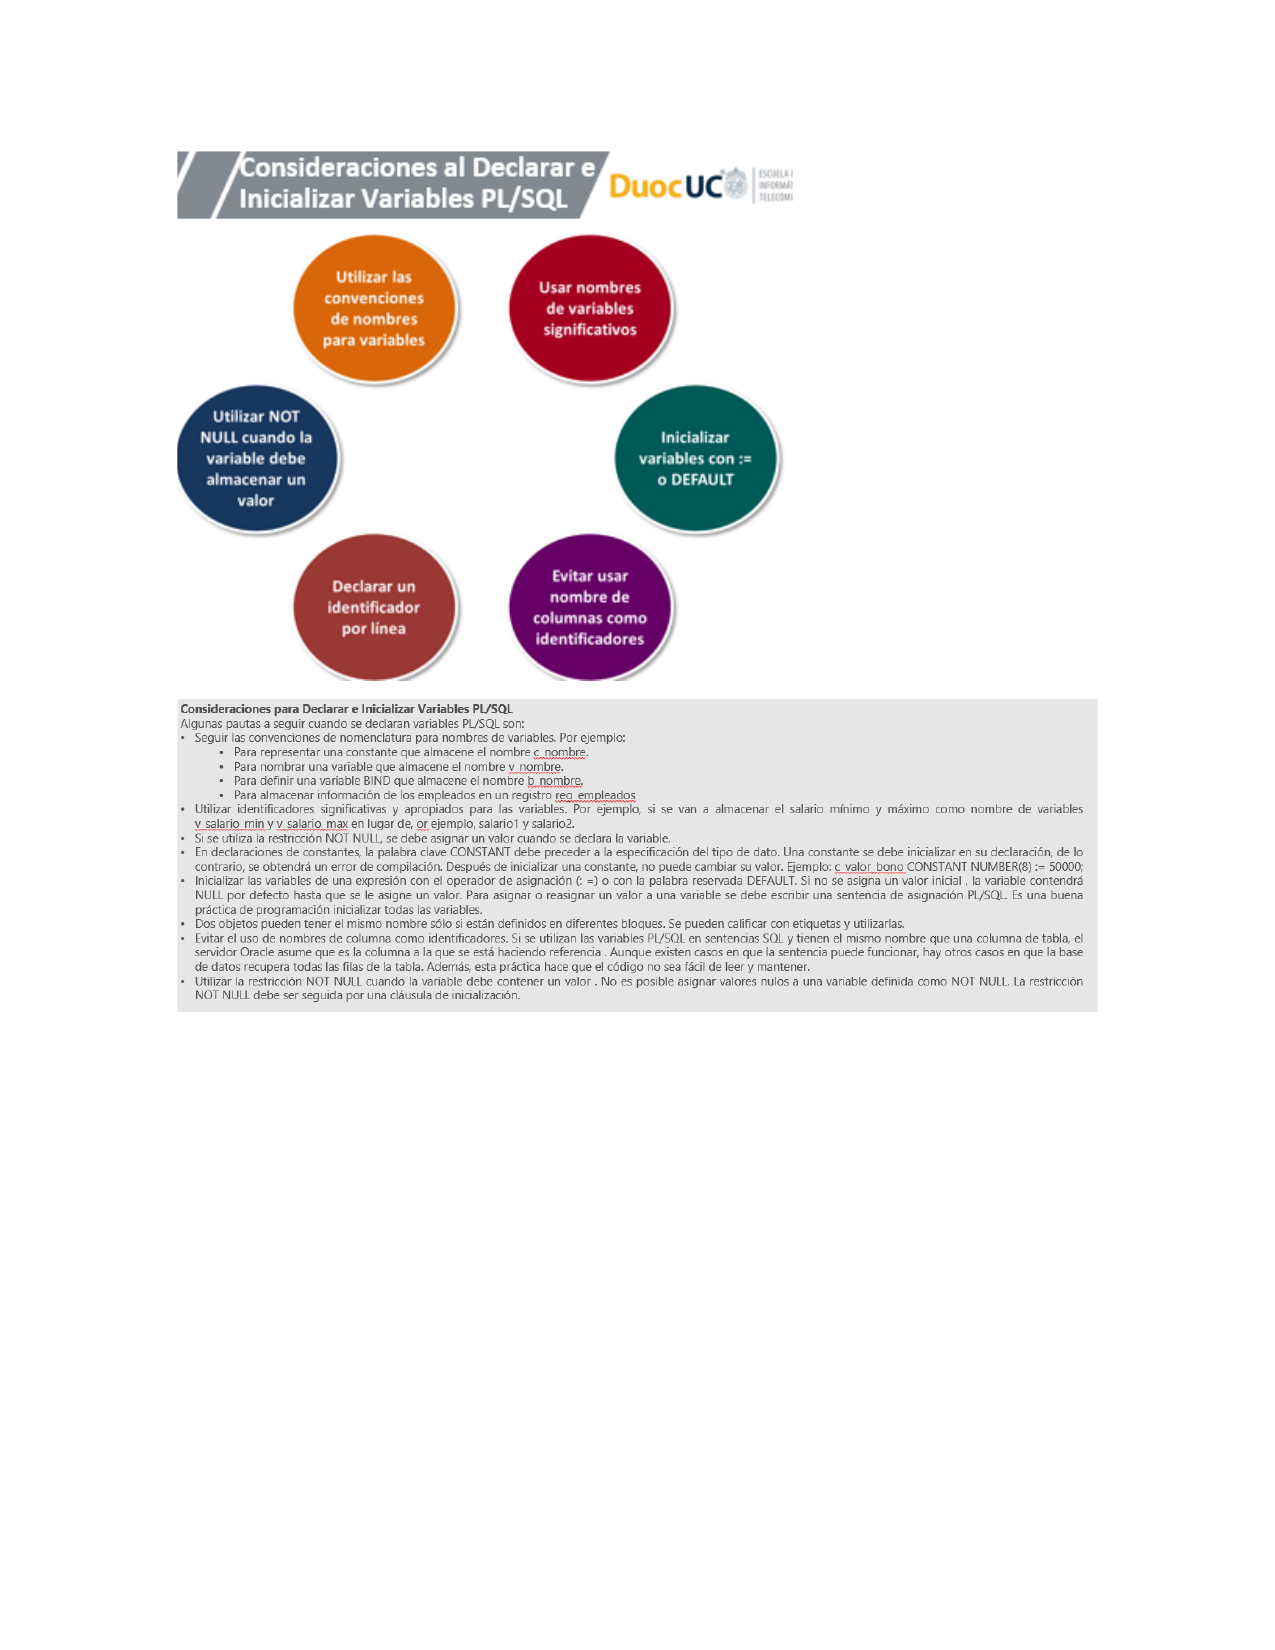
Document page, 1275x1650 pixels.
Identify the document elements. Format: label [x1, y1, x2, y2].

picture [177, 699, 1098, 1012]
picture [177, 147, 793, 681]
